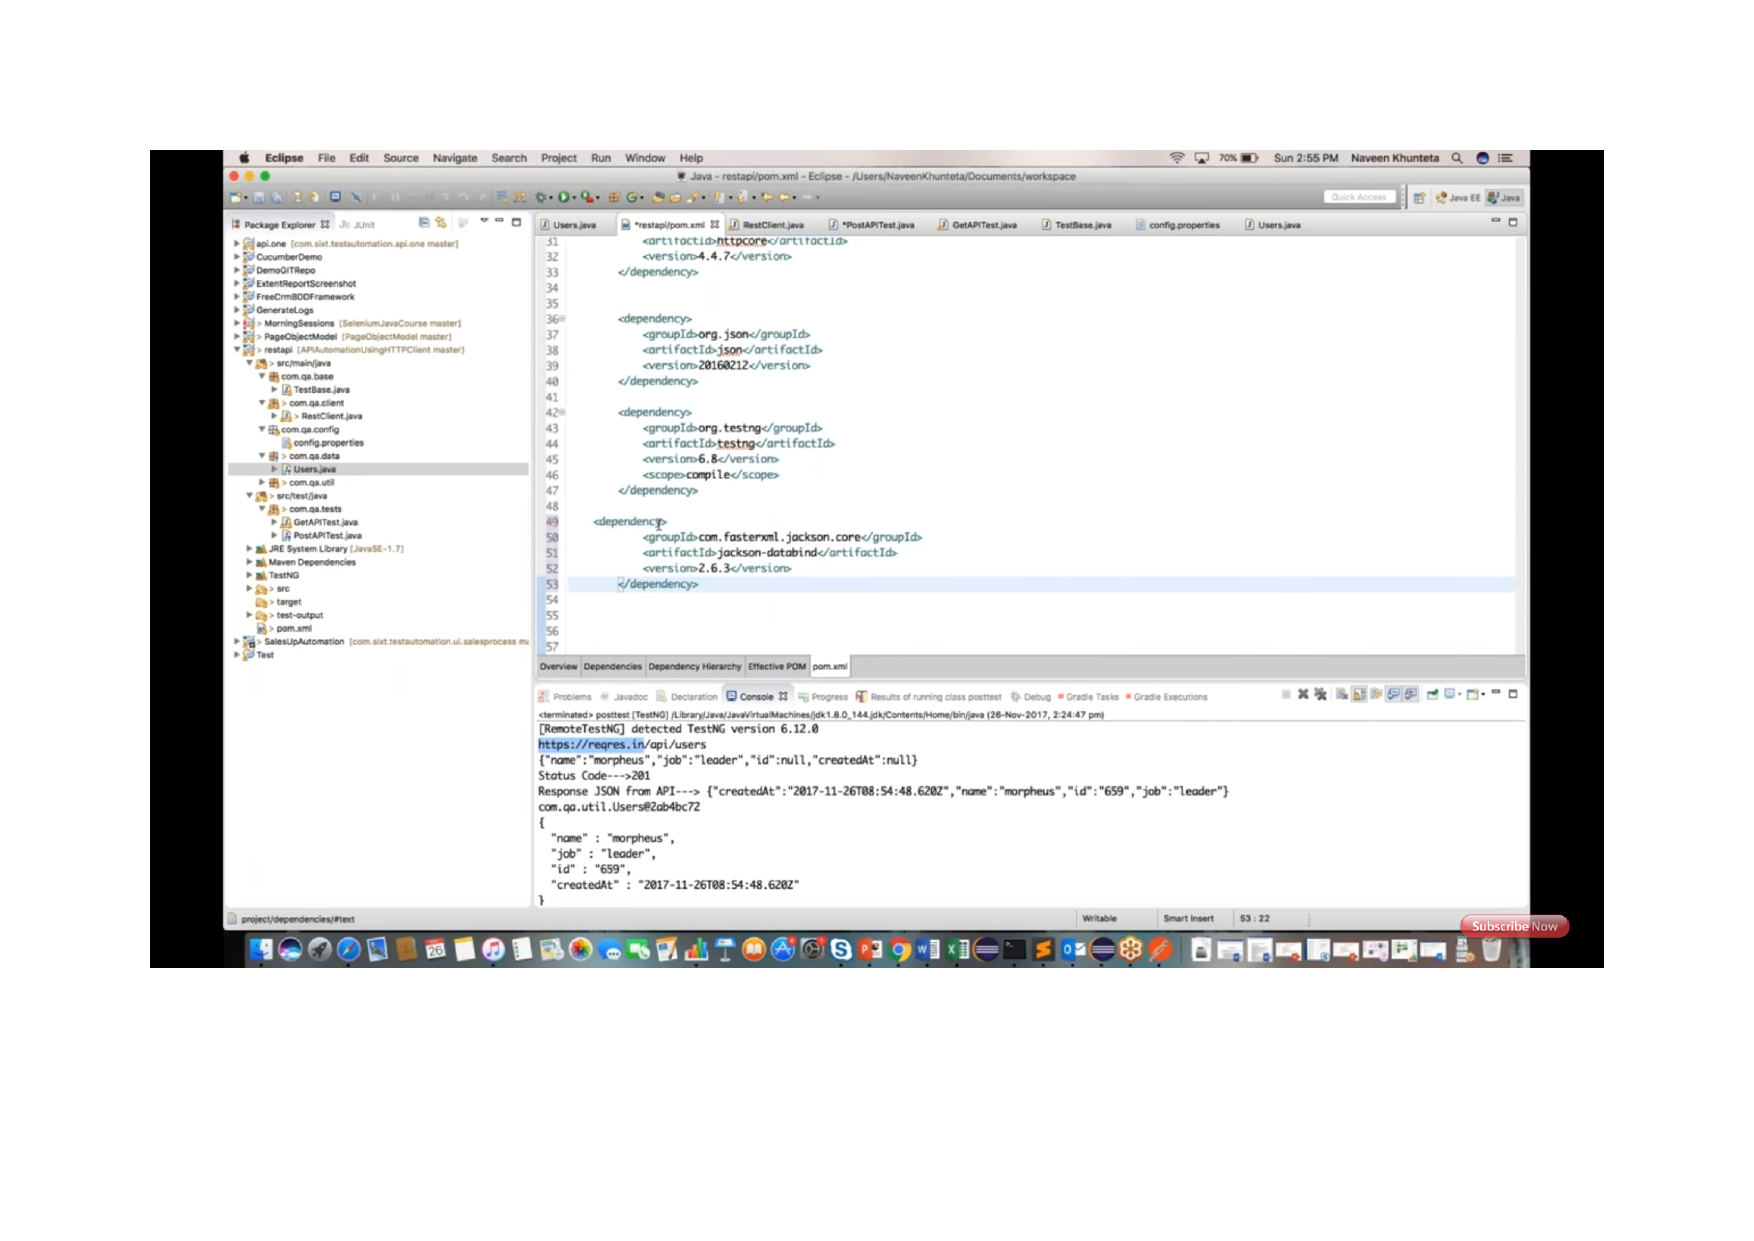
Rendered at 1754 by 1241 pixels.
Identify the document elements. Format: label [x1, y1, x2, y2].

picture [150, 150, 1604, 968]
